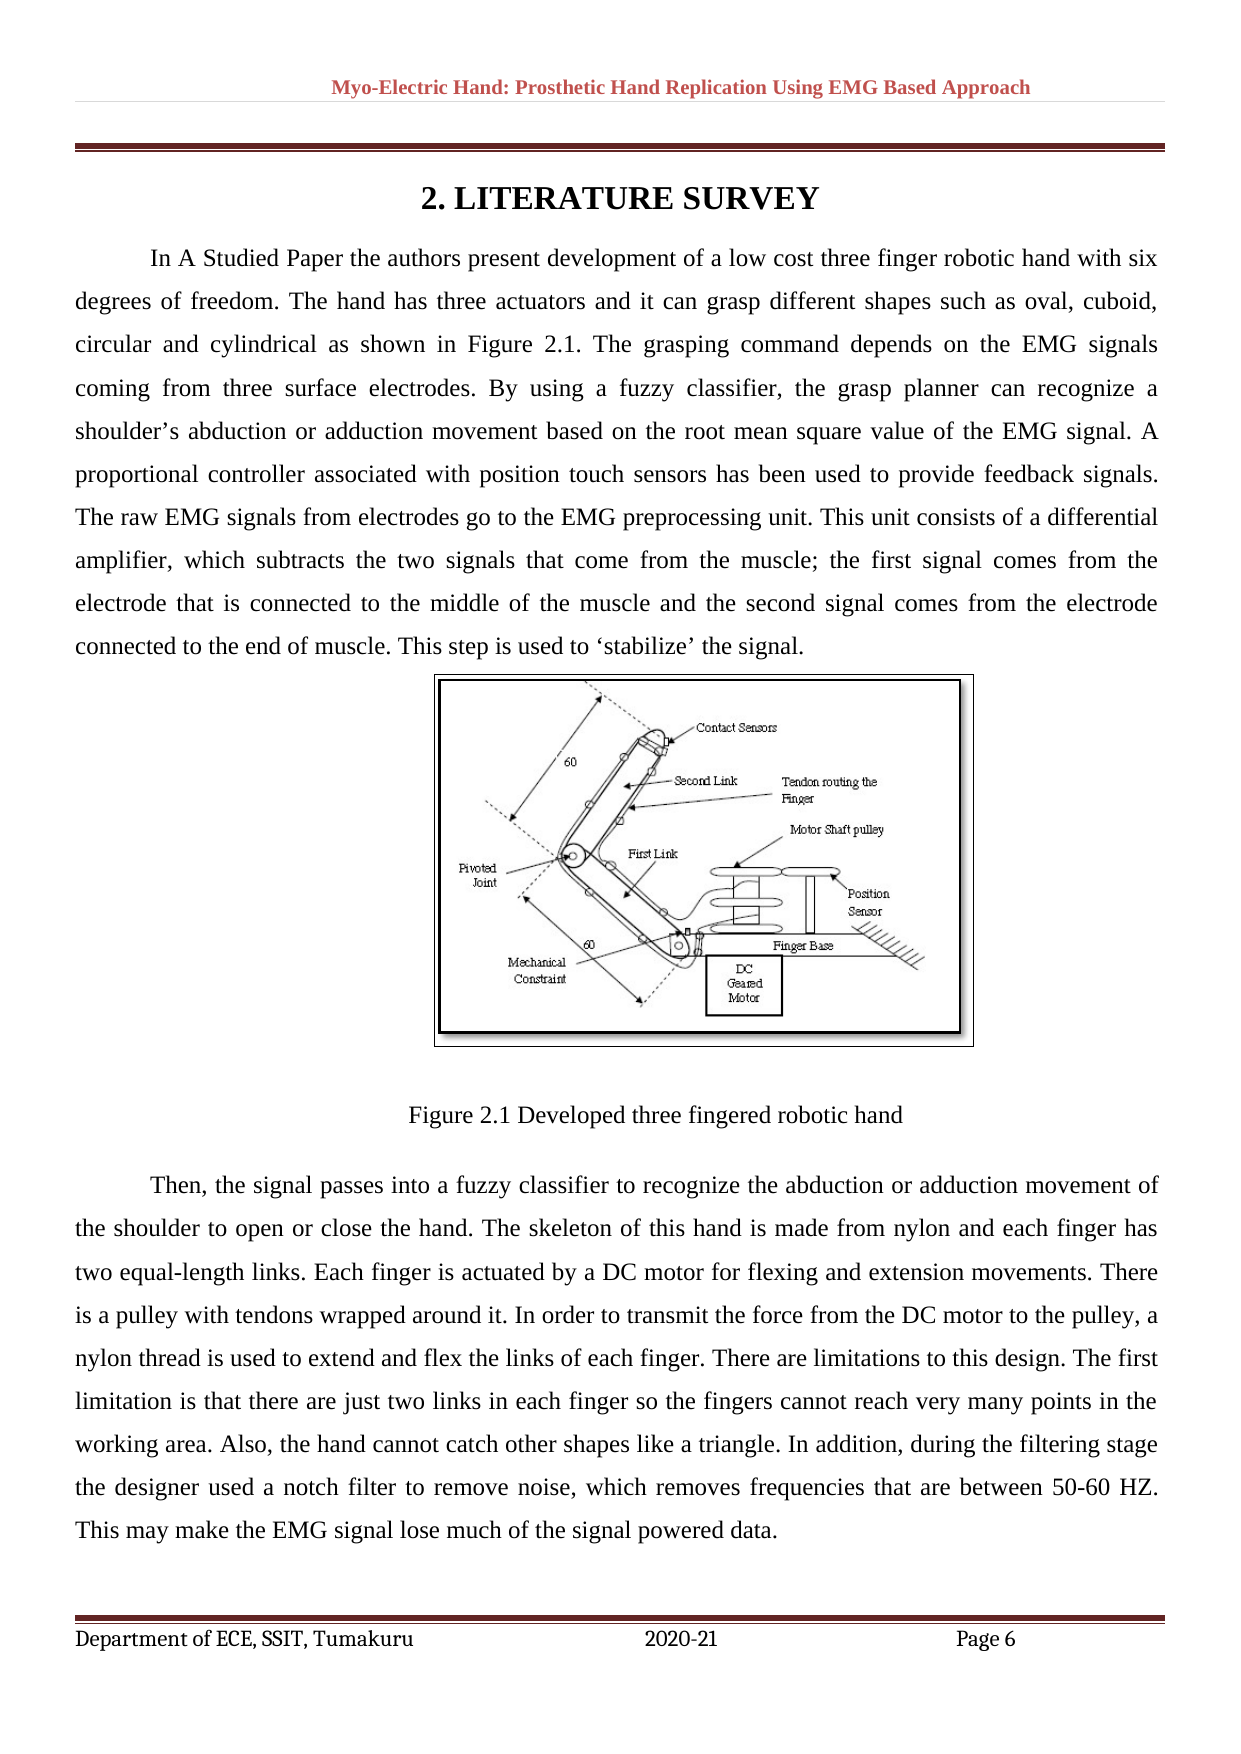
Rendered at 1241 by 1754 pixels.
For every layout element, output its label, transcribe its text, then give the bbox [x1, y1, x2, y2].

text In A Studied Paper the authors present development of a low cost three finger robotic hand with six degrees of freedom. The hand has three actuators and it can grasp different shapes such as oval, cuboid, circular and cylindrical as shown in Figure 2.1. The grasping command depends on the EMG signals coming from three surface electrodes. By using a fuzzy classifier, the grasp planner can recognize a shoulder’s abduction or adduction movement based on the root mean square value of the EMG signal. A proportional controller associated with position touch sensors has been used to provide feedback signals. The raw EMG signals from electrodes go to the EMG preprocessing unit. This unit consists of a differential amplifier, which subtracts the two signals that come from the muscle; the first signal comes from the electrode that is connected to the middle of the muscle and the second signal comes from the electrode connected to the end of muscle. This step is used to ‘stabilize’ the signal. [75, 243, 1160, 660]
text Then, the signal passes into a fuzzy classifier to recognize the abduction or adduction movement of the shoulder to open or close the hand. The skeleton of this hand is made from nylon and each finger has two equal-length links. Each finger is actuated by a DC motor for flexing and extension movements. There is a pulley with tendons wrapped around it. In order to transmit the force from the DC motor to the pulley, a nylon thread is used to extend and flex the links of each finger. There are limitations to this design. The first limitation is that there are just two links in each finger so the fingers cannot reach very many points in the working area. Also, the hand cannot catch other shapes like a triangle. In addition, during the filtering stage the designer used a notch filter to remove noise, which removes frequencies that are between 50-60 HZ. This may make the EMG signal lose much of the signal powered data. [75, 1170, 1160, 1544]
text Figure 2.1 Developed three fingered robotic hand [151, 1100, 1160, 1129]
text 2. LITERATURE SURVEY [75, 178, 1165, 217]
picture [435, 675, 973, 1046]
